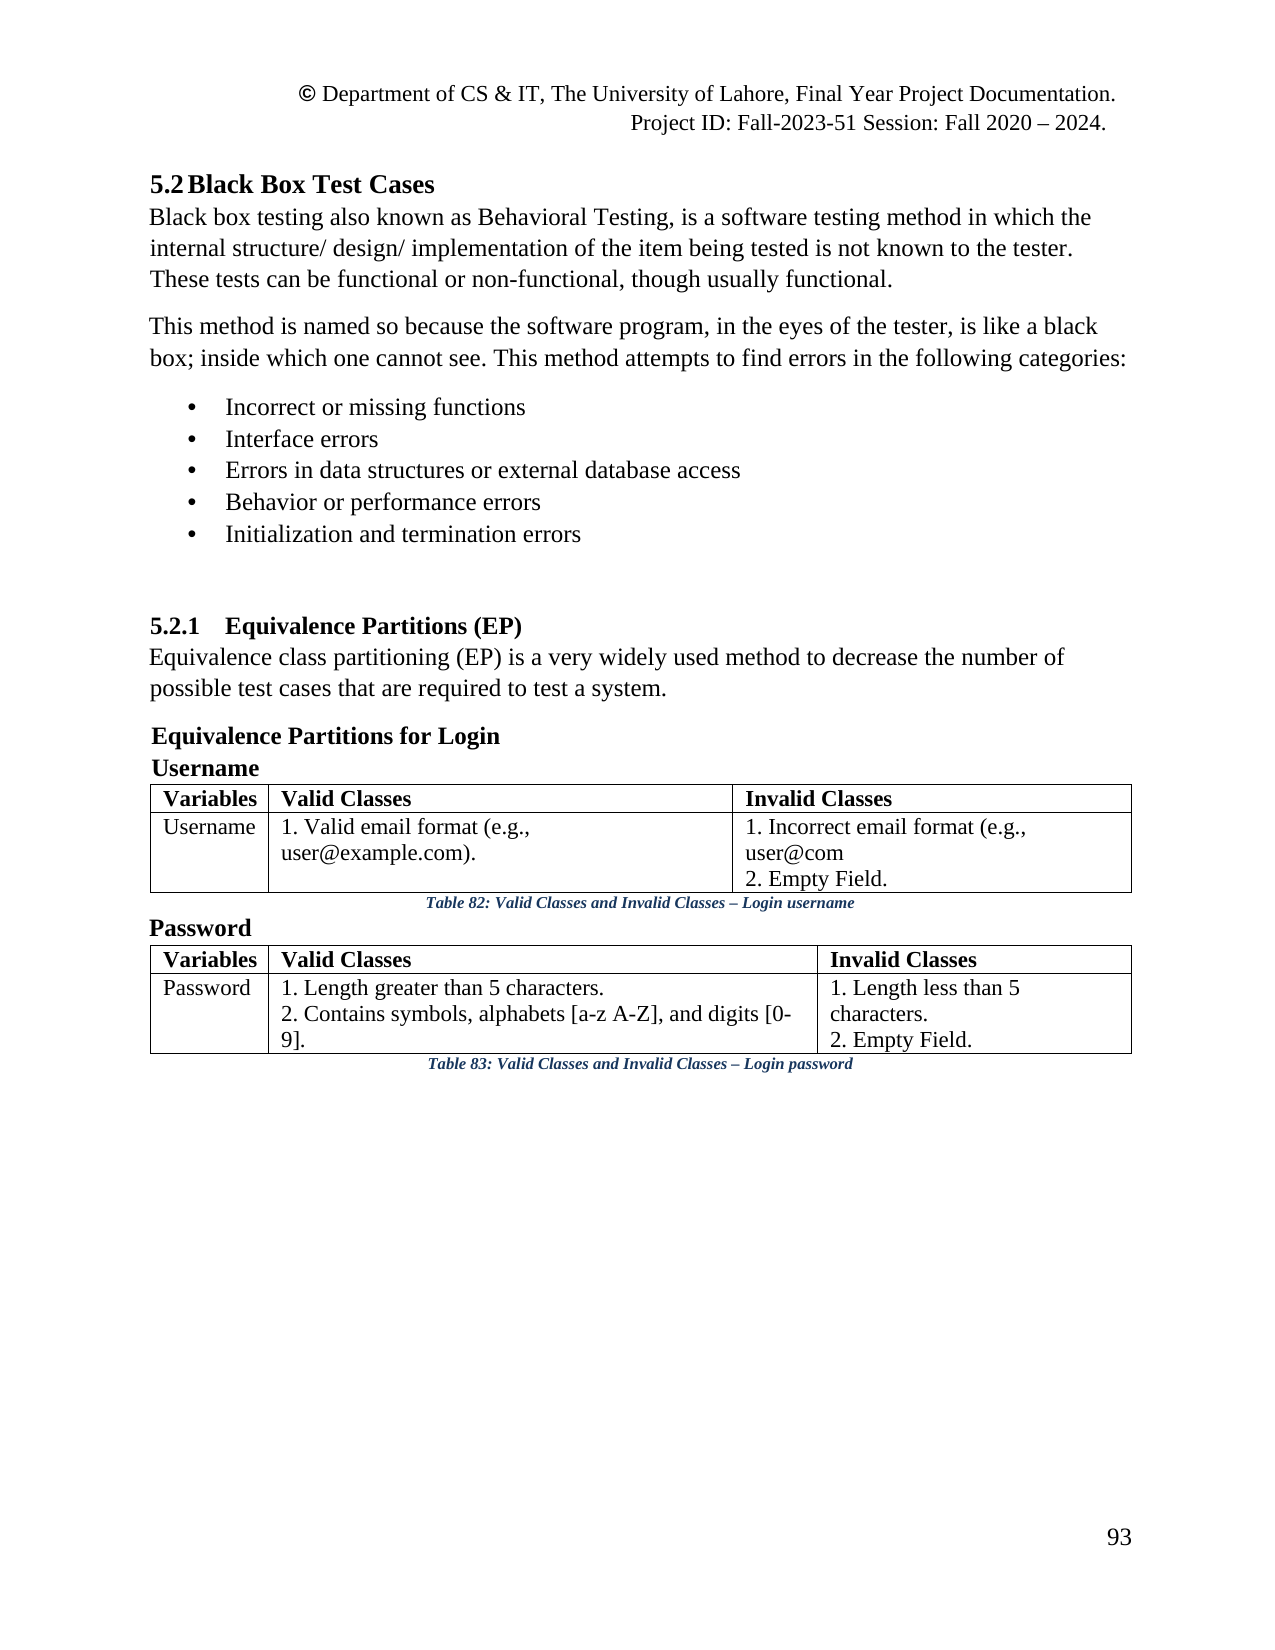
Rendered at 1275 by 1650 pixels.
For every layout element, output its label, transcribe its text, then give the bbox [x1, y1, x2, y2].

list Errors in data structures or external database access [187, 455, 1132, 484]
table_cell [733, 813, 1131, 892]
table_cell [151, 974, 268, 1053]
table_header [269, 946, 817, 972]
text Username [151, 753, 1131, 782]
list Incorrect or missing functions [187, 392, 1132, 421]
list Behavior or performance errors [187, 487, 1132, 516]
list Interface errors [187, 424, 1132, 453]
subtitle Black Box Test Cases [150, 168, 1132, 199]
subtitle Table 82: Valid Classes and Invalid Classes – Login username [150, 893, 1132, 912]
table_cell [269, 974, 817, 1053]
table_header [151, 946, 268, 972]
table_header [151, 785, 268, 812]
subtitle Table 83: Valid Classes and Invalid Classes – Login password [150, 1054, 1132, 1073]
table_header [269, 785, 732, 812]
subtitle Equivalence Partitions (EP) [150, 611, 1132, 640]
text This method is named so because the software program, in the eyes of the tester, is like a black box; inside which one cannot see. This method attempts to find errors in the following categories: [148, 311, 1132, 371]
text Password [149, 913, 1131, 942]
text Equivalence class partitioning (EP) is a very widely used method to decrease the number of possible test cases that are required to test a system. [148, 642, 1132, 702]
list Initialization and termination errors [187, 519, 1132, 548]
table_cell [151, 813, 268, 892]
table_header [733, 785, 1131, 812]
text Equivalence Partitions for Login [151, 721, 1131, 750]
text Black box testing also known as Behavioral Testing, is a software testing method in which the internal structure/ design/ implementation of the item being tested is not known to the tester. These tests can be functional or non-functional, though usually functional. [148, 202, 1132, 293]
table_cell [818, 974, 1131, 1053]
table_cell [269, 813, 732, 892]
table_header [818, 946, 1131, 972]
